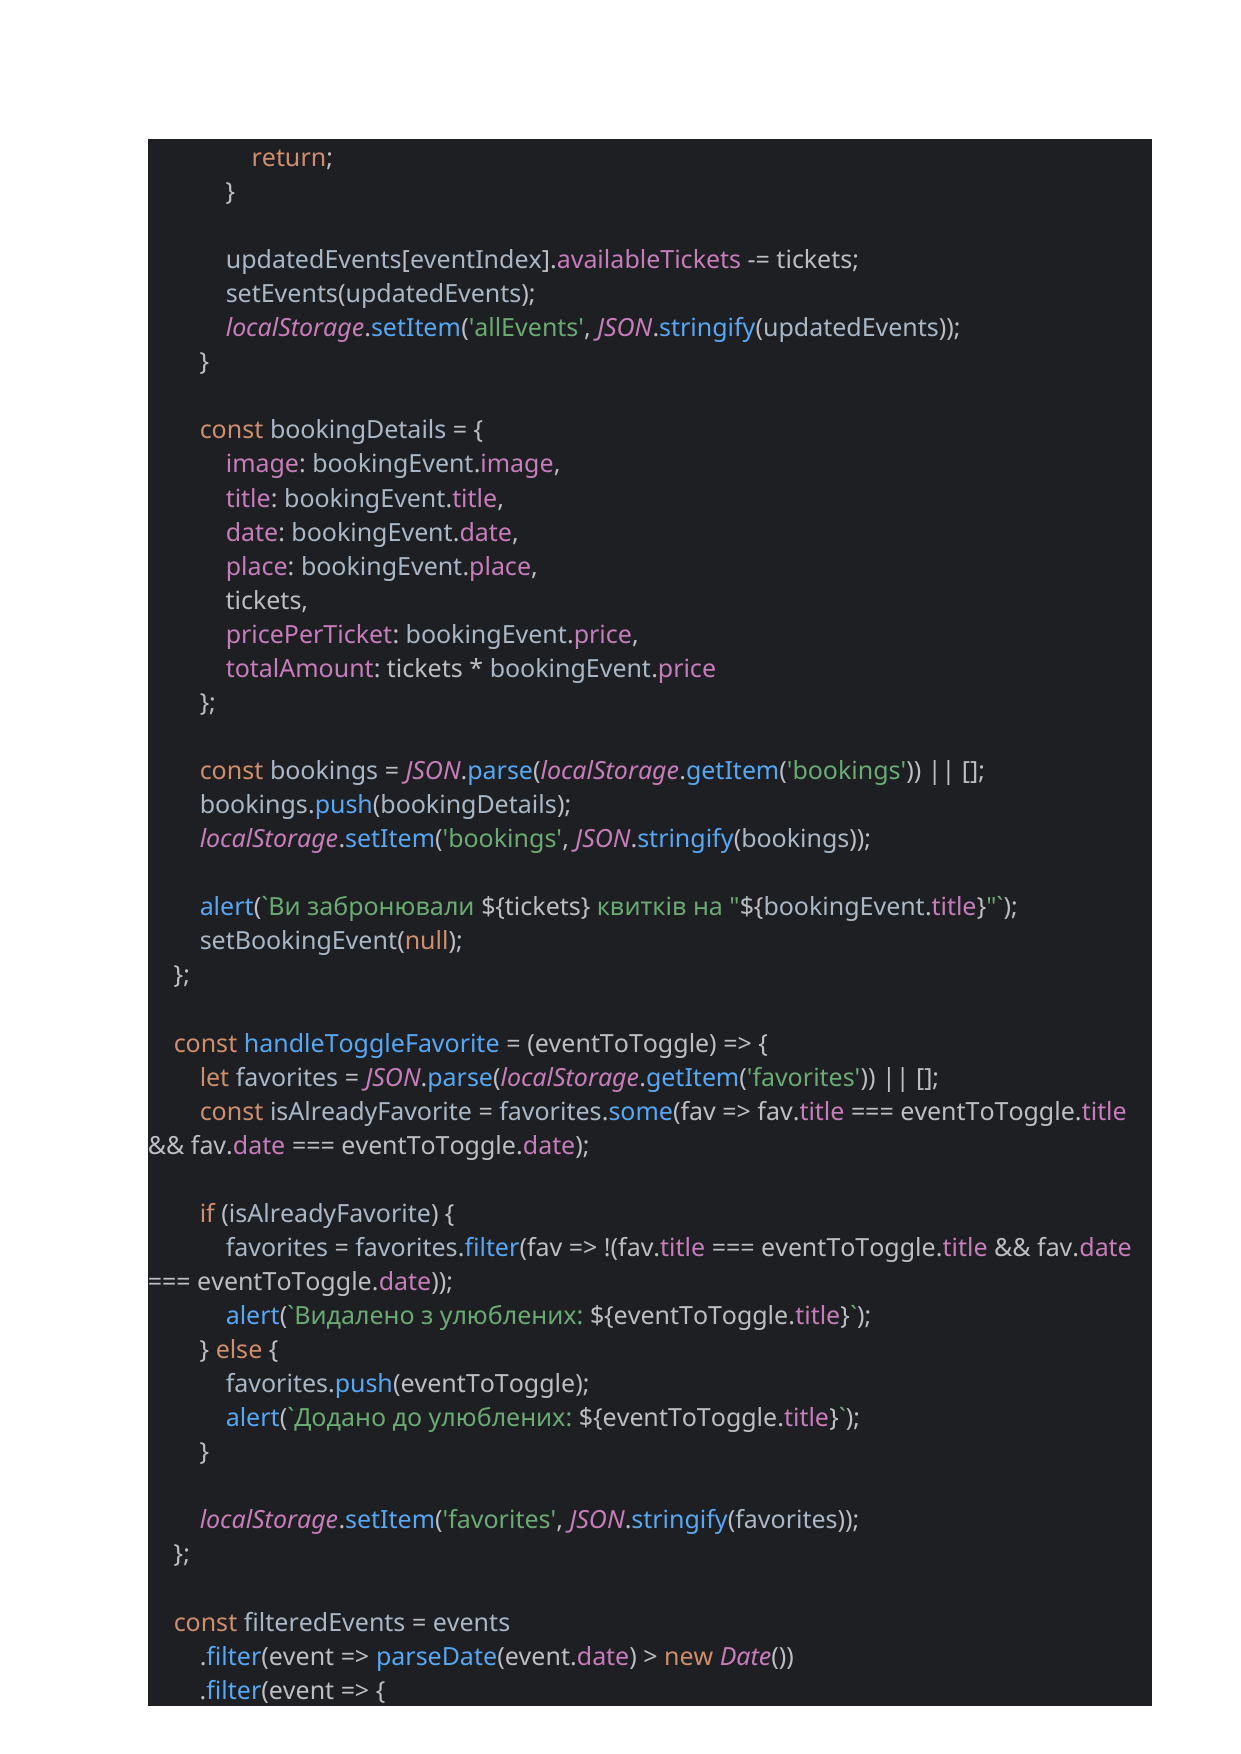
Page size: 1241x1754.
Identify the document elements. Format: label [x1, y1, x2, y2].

text [148, 139, 1152, 1706]
